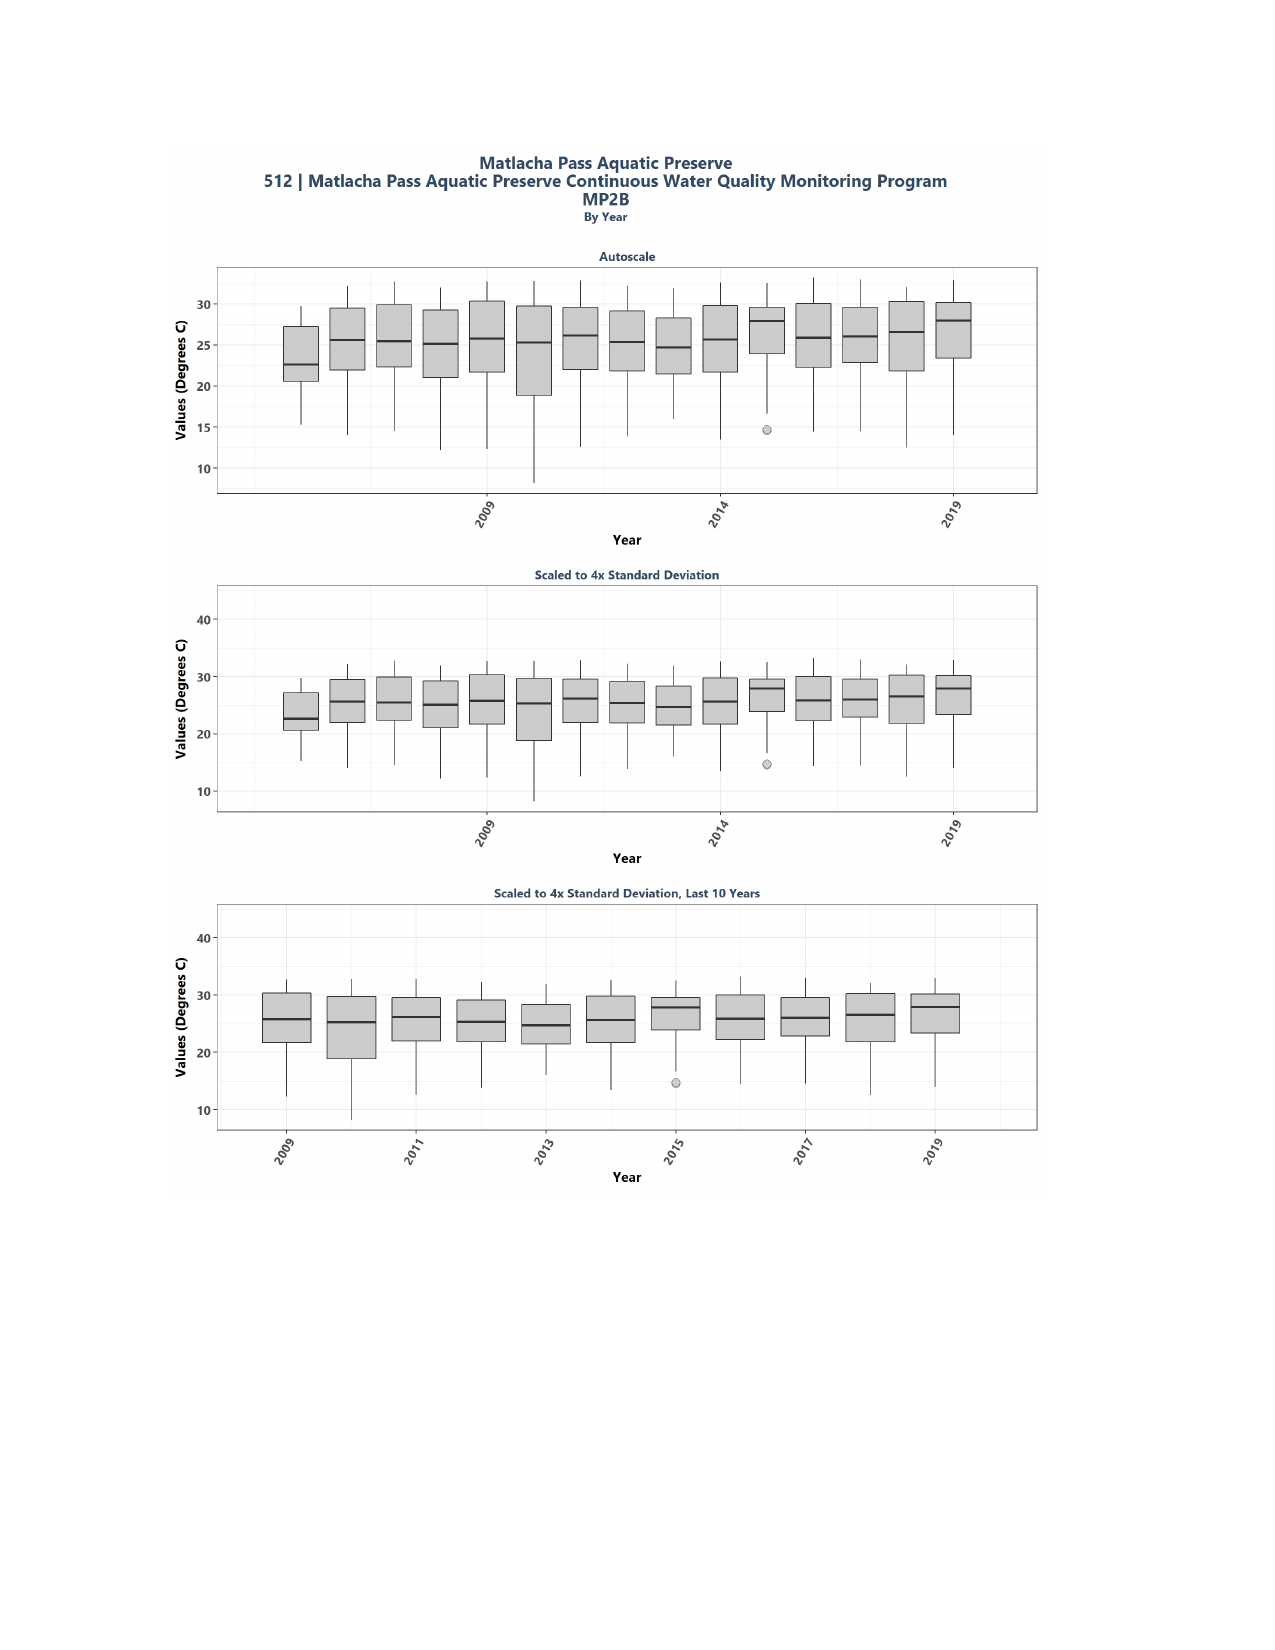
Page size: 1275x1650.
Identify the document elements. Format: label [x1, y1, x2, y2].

picture [168, 150, 1044, 1200]
